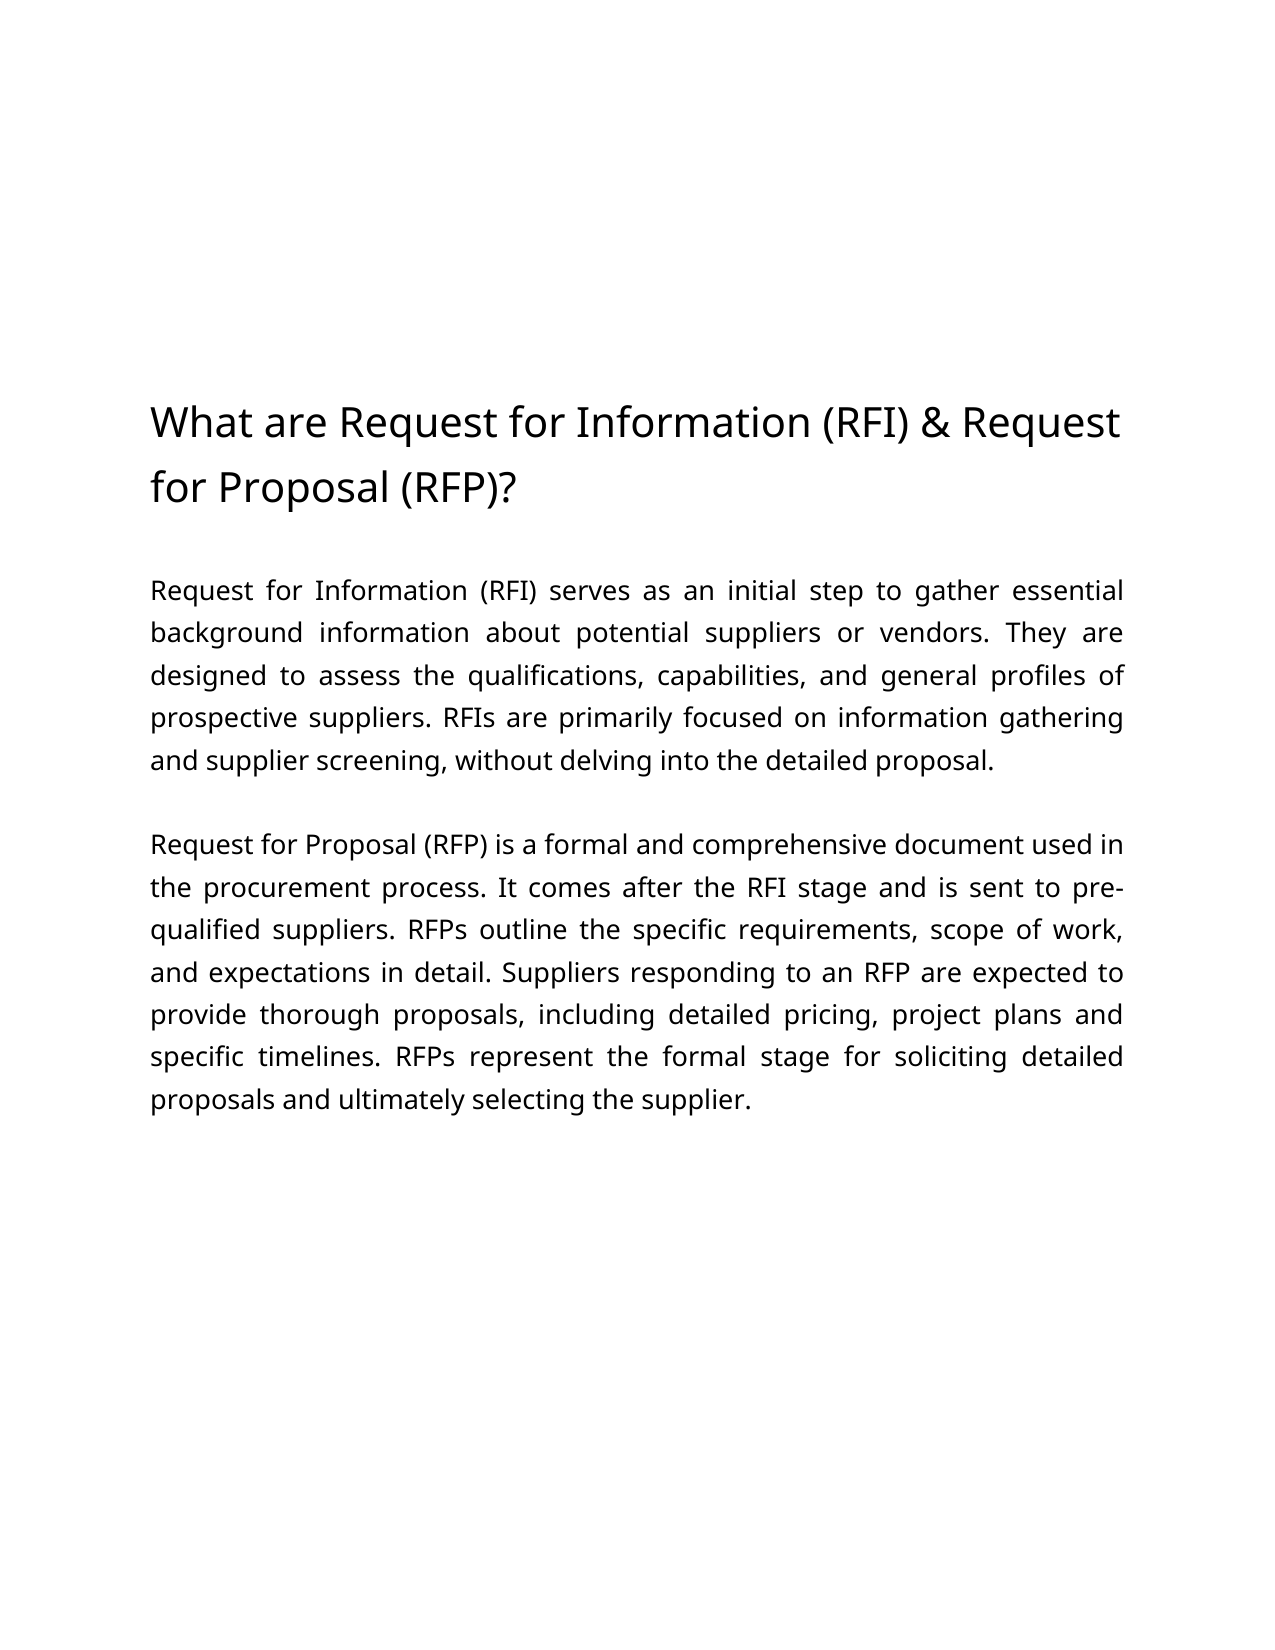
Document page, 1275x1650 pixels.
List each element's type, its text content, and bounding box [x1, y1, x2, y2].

text Request for Proposal (RFP) is a formal and comprehensive document used in the procurement process. It comes after the RFI stage and is sent to pre-qualified suppliers. RFPs outline the specific requirements, scope of work, and expectations in detail. Suppliers responding to an RFP are expected to provide thorough proposals, including detailed pricing, project plans and specific timelines. RFPs represent the formal stage for soliciting detailed proposals and ultimately selecting the supplier. [150, 826, 1125, 1117]
subtitle What are Request for Information (RFI) & Request for Proposal (RFP)? [150, 393, 1125, 514]
text Request for Information (RFI) serves as an initial step to gather essential background information about potential suppliers or vendors. They are designed to assess the qualifications, capabilities, and general profiles of prospective suppliers. RFIs are primarily focused on information gathering and supplier screening, without delving into the detailed proposal. [150, 571, 1125, 778]
